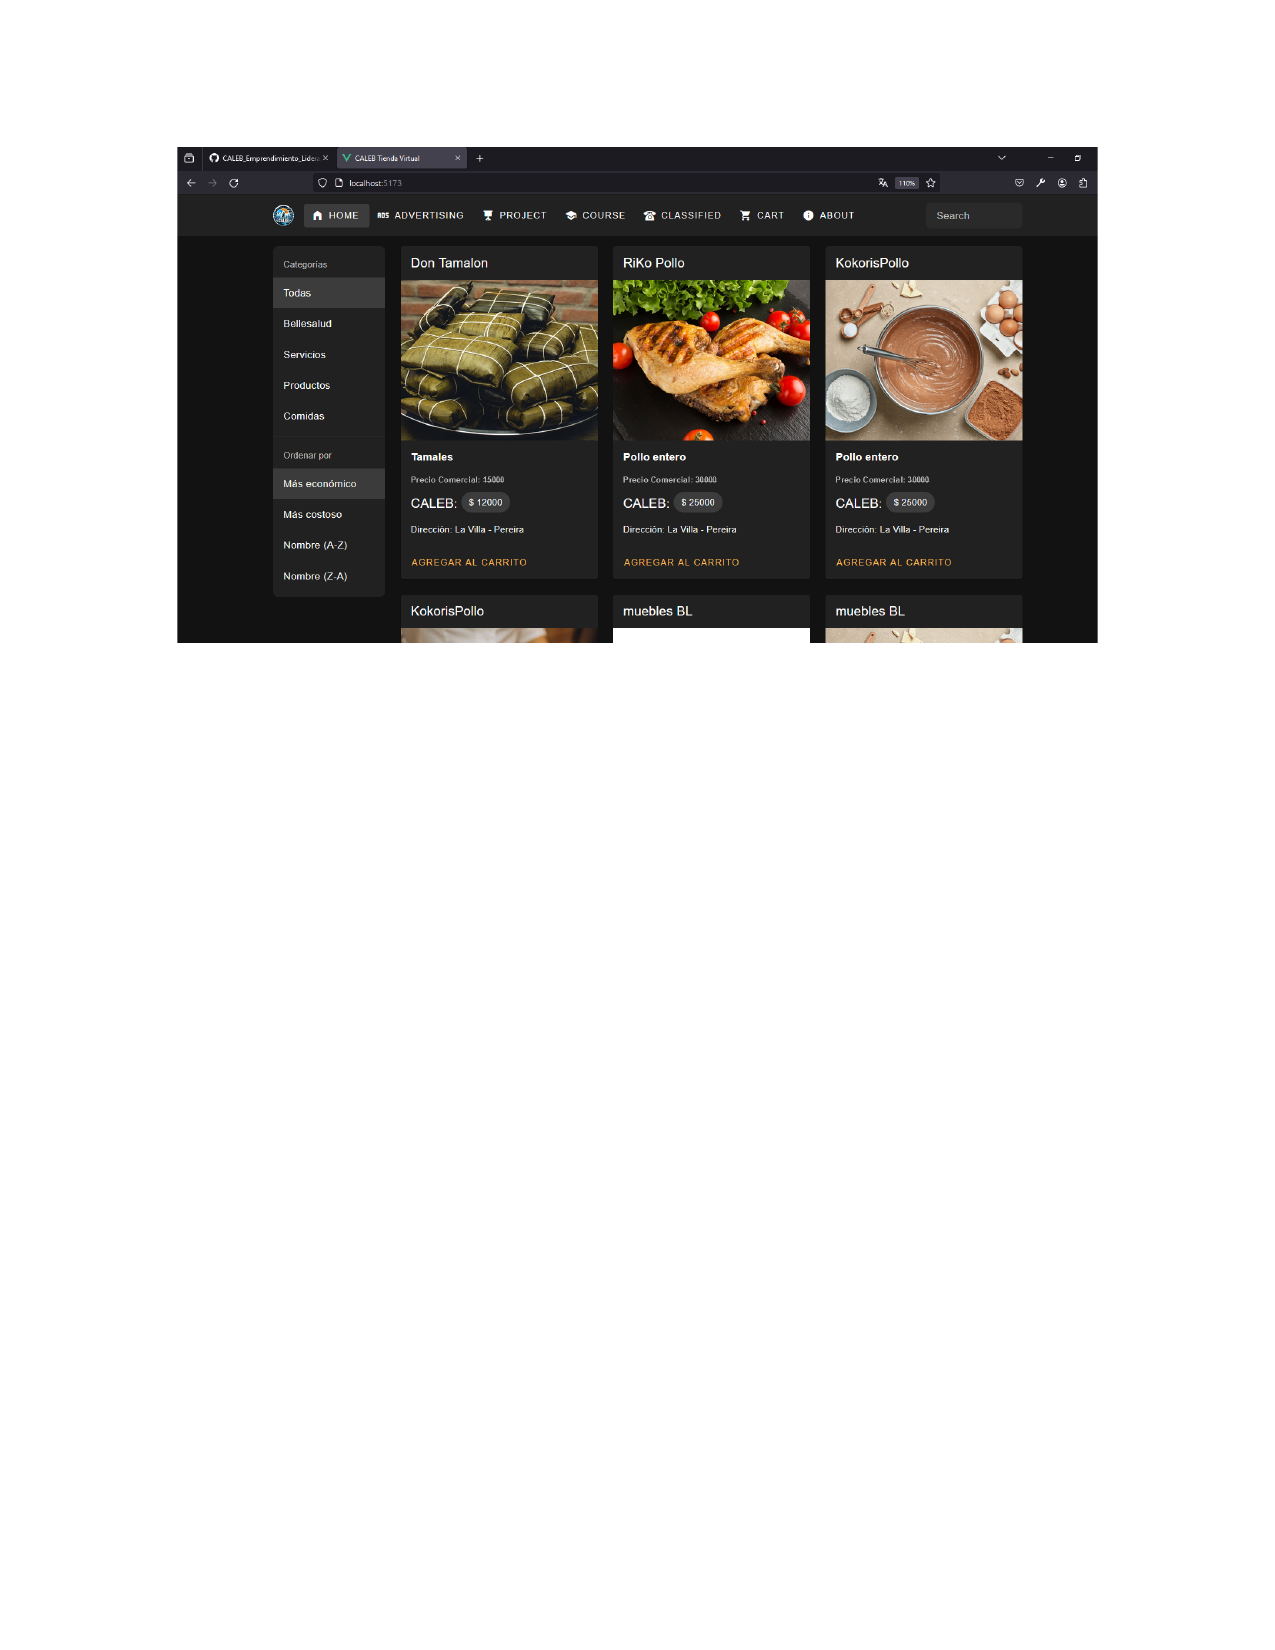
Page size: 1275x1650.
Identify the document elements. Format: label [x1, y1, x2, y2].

picture [177, 147, 1098, 643]
